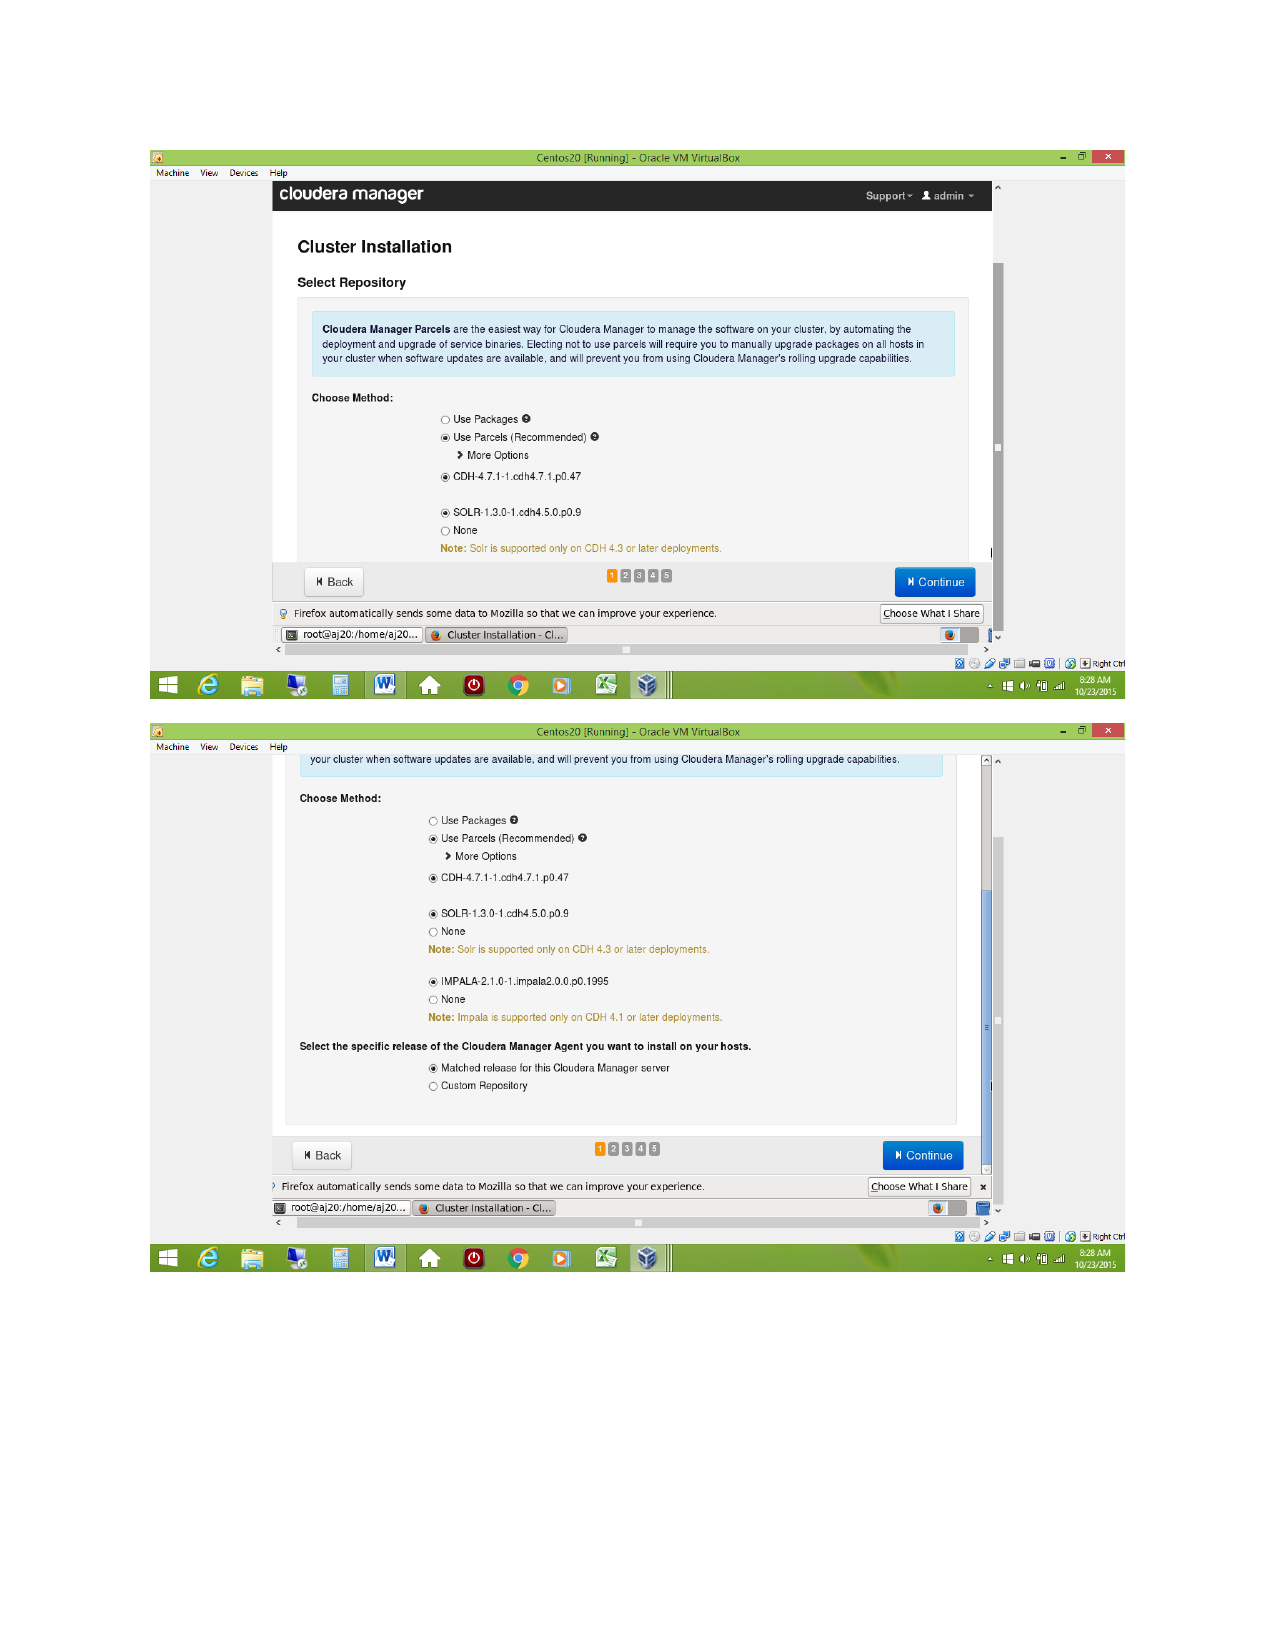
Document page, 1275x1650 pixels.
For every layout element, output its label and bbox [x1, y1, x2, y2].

picture [150, 723, 1125, 1272]
picture [150, 150, 1125, 699]
